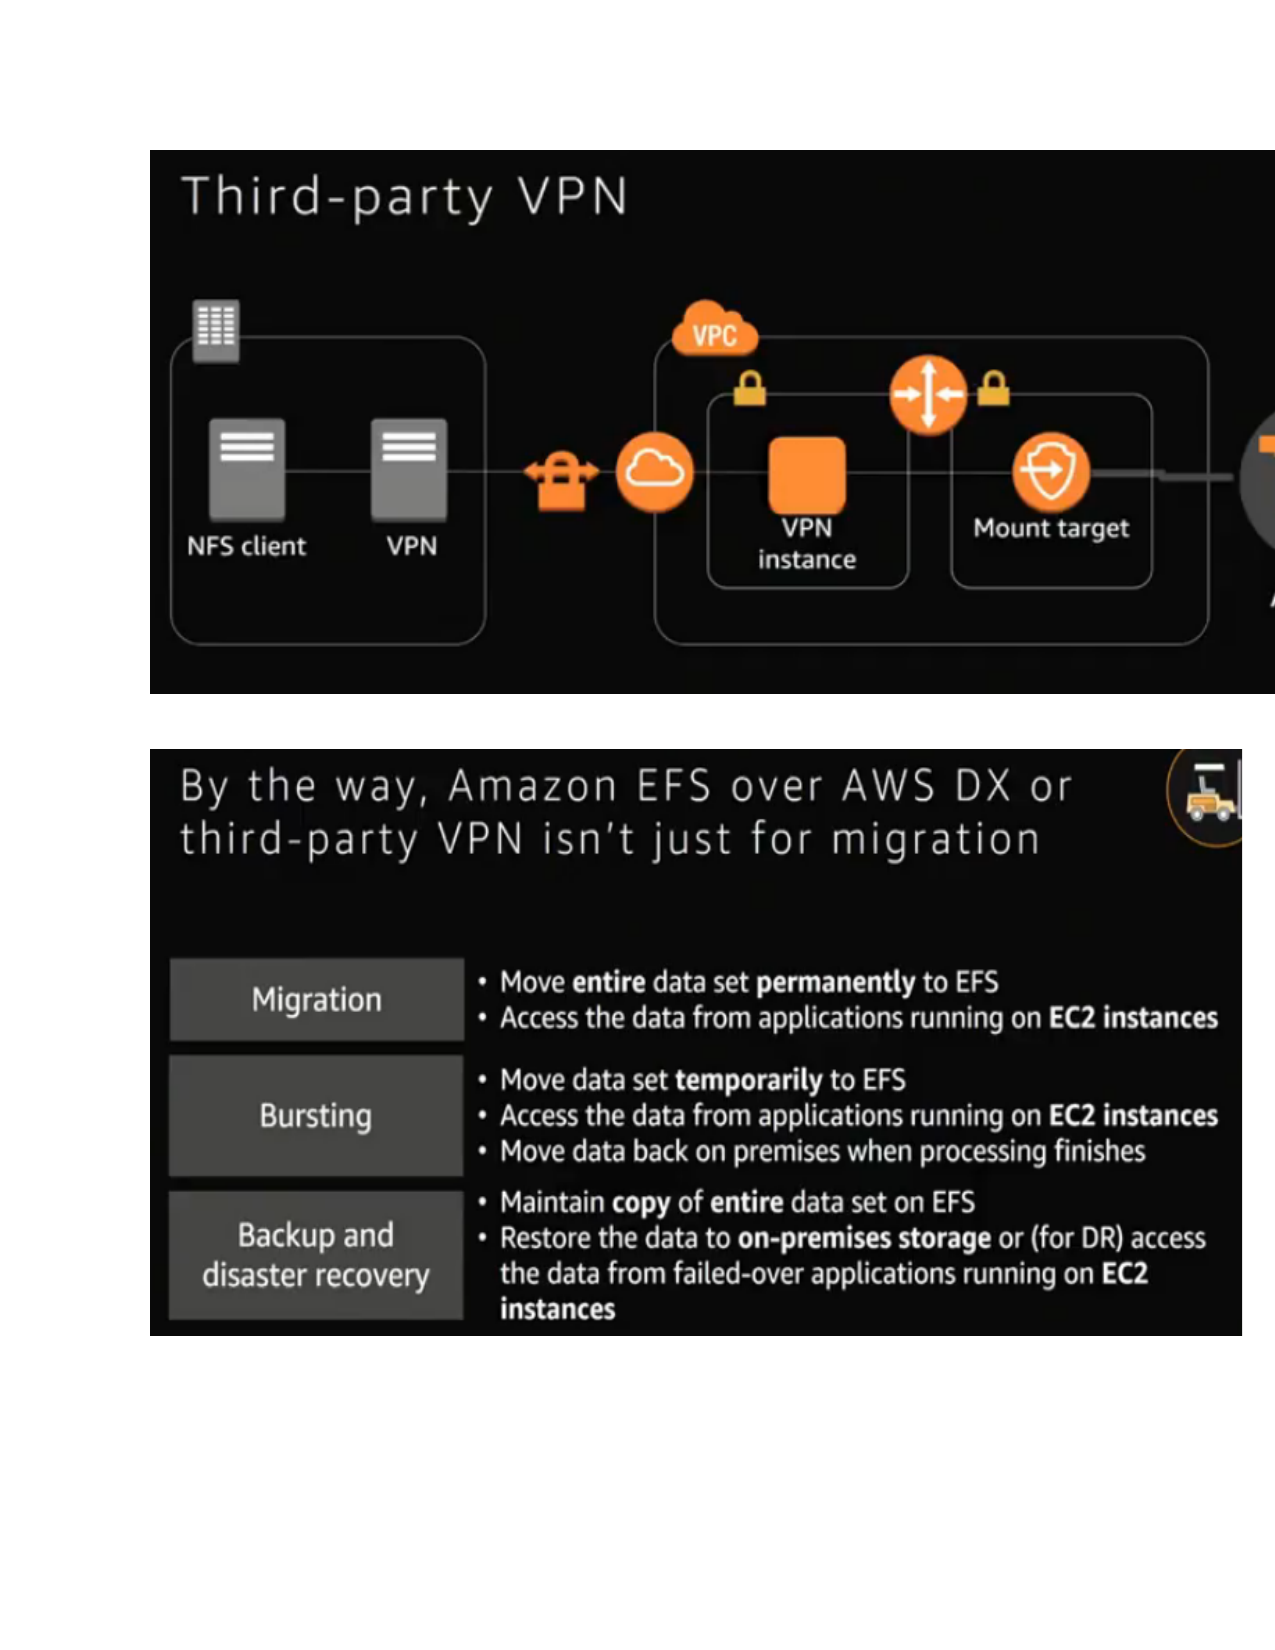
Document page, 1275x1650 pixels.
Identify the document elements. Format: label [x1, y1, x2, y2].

picture [150, 150, 1275, 694]
picture [150, 749, 1243, 1336]
